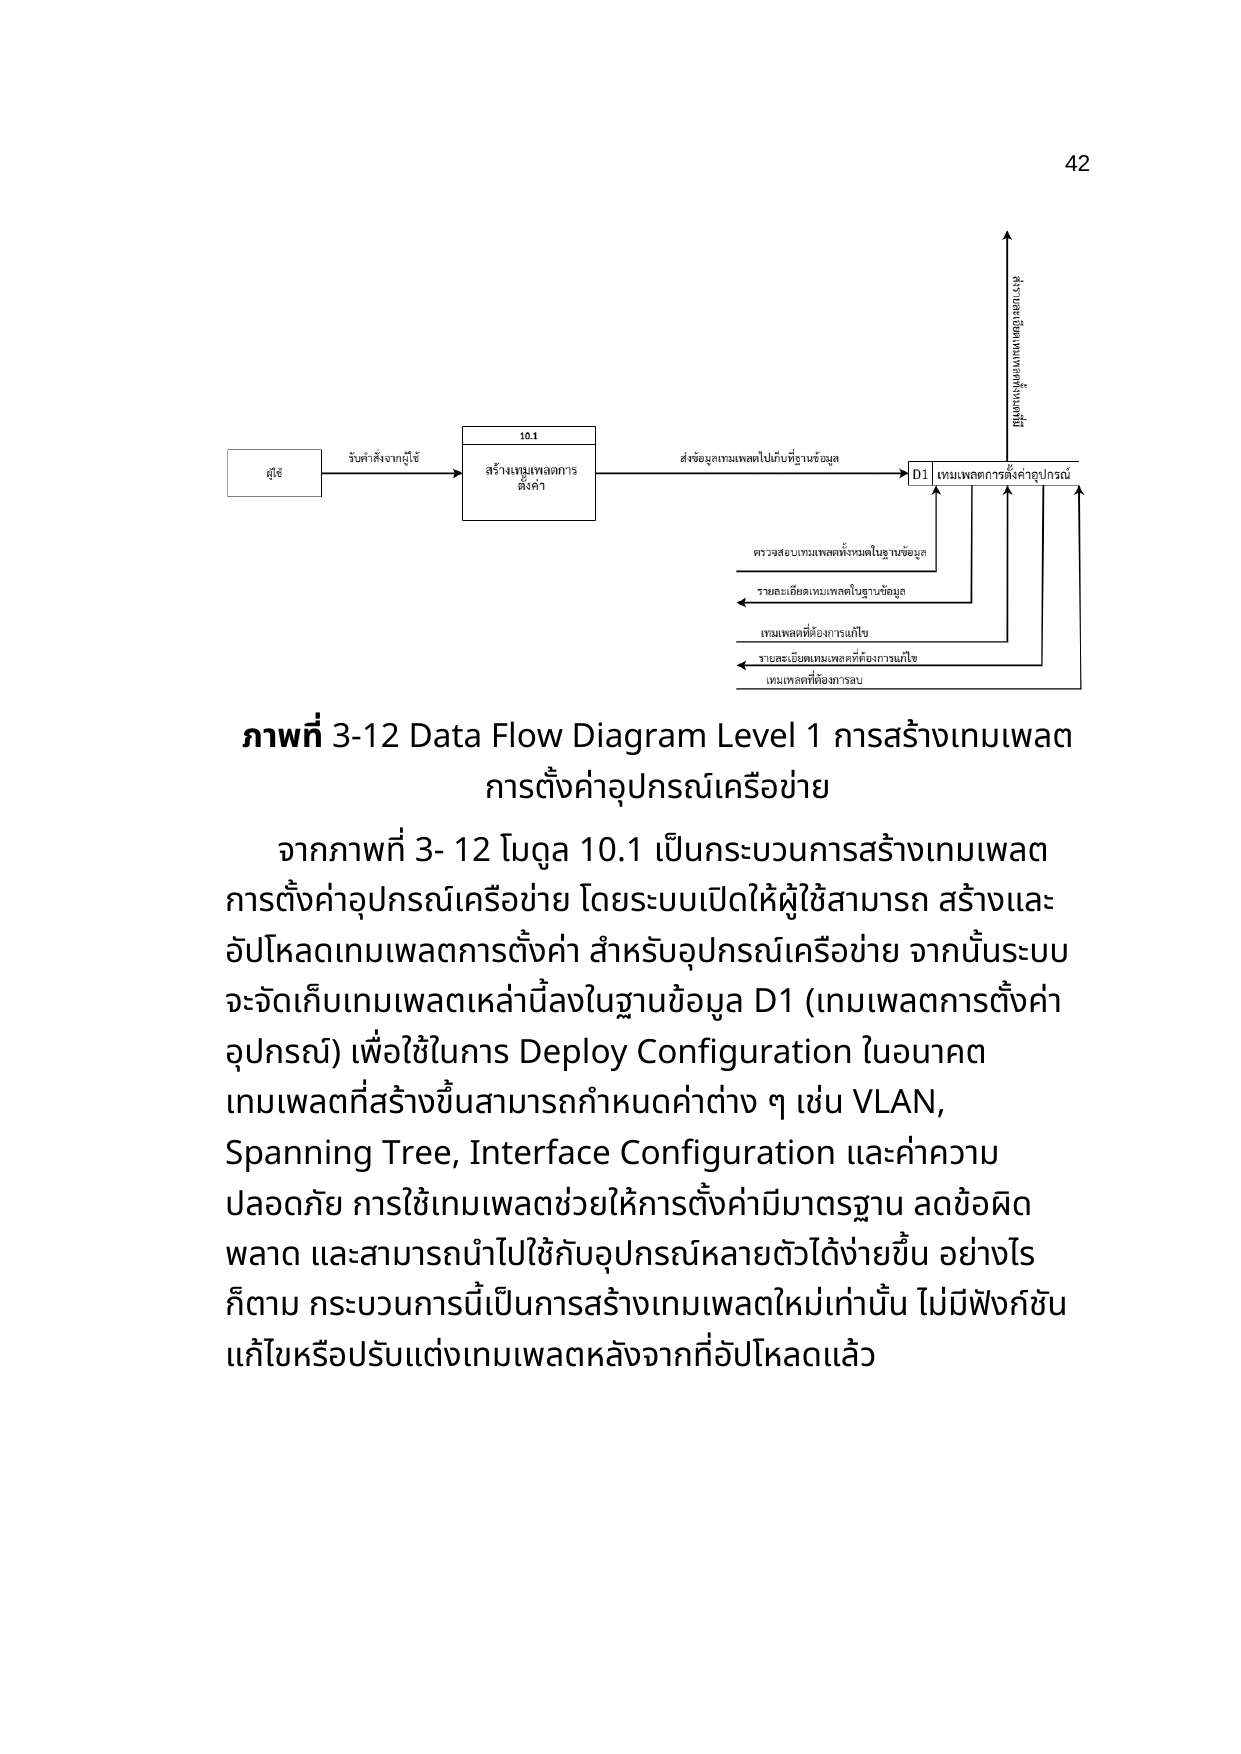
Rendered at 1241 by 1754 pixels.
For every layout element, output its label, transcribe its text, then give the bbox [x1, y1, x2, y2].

text จากภาพที่ 3- 12 โมดูล 10.1 เป็นกระบวนการสร้างเทมเพลตการตั้งค่าอุปกรณ์เครือข่าย โดยระบบเปิดให้ผู้ใช้สามารถ สร้างและอัปโหลดเทมเพลตการตั้งค่า สำหรับอุปกรณ์เครือข่าย จากนั้นระบบจะจัดเก็บเทมเพลตเหล่านี้ลงในฐานข้อมูล D1 (เทมเพลตการตั้งค่าอุปกรณ์) เพื่อใช้ในการ Deploy Configuration ในอนาคต เทมเพลตที่สร้างขึ้นสามารถกำหนดค่าต่าง ๆ เช่น VLAN, Spanning Tree, Interface Configuration และค่าความปลอดภัย การใช้เทมเพลตช่วยให้การตั้งค่ามีมาตรฐาน ลดข้อผิดพลาด และสามารถนำไปใช้กับอุปกรณ์หลายตัวได้ง่ายขึ้น อย่างไรก็ตาม กระบวนการนี้เป็นการสร้างเทมเพลตใหม่เท่านั้น ไม่มีฟังก์ชันแก้ไขหรือปรับแต่งเทมเพลตหลังจากที่อัปโหลดแล้ว [225, 826, 1090, 1381]
picture [227, 225, 1088, 696]
